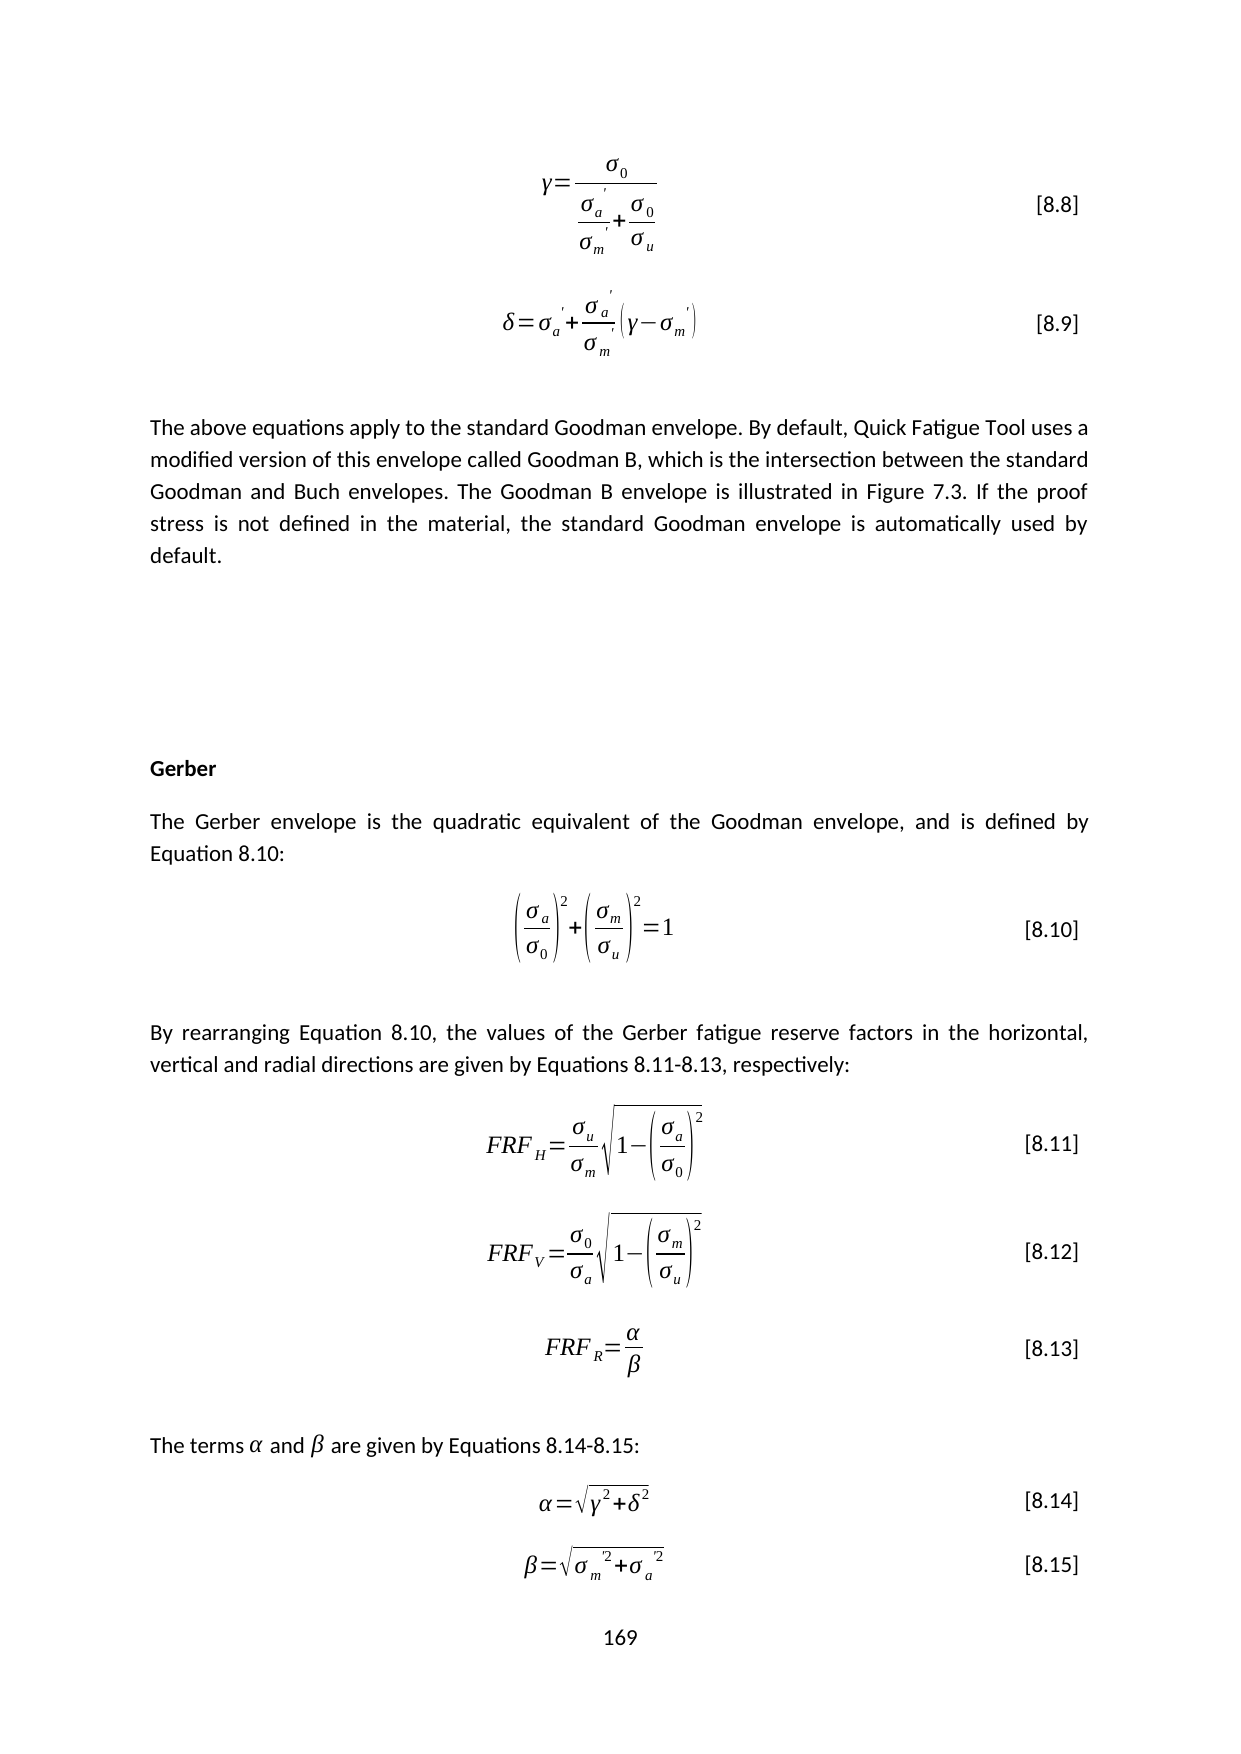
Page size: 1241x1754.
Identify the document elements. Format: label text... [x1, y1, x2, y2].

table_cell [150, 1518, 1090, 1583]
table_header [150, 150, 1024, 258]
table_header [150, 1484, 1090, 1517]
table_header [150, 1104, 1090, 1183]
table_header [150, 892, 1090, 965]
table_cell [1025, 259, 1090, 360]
text The Gerber envelope is the quadratic equivalent of the Goodman envelope, and is defined by Equation 8.10: [150, 807, 1090, 867]
text The terms and are given by Equations 8.14-8.15: [150, 1431, 1090, 1459]
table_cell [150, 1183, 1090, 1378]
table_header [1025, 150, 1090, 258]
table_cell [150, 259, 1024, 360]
text Gerber [150, 754, 1090, 782]
text The above equations apply to the standard Goodman envelope. By default, Quick Fatigue Tool uses a modified version of this envelope called Goodman B, which is the intersection between the standard Goodman and Buch envelopes. The Goodman B envelope is illustrated in Figure 7.3. If the proof stress is not defined in the material, the standard Goodman envelope is automatically used by default. [150, 413, 1090, 570]
text By rearranging Equation 8.10, the values of the Gerber fatigue reserve factors in the horizontal, vertical and radial directions are given by Equations 8.11-8.13, respectively: [150, 1018, 1090, 1079]
